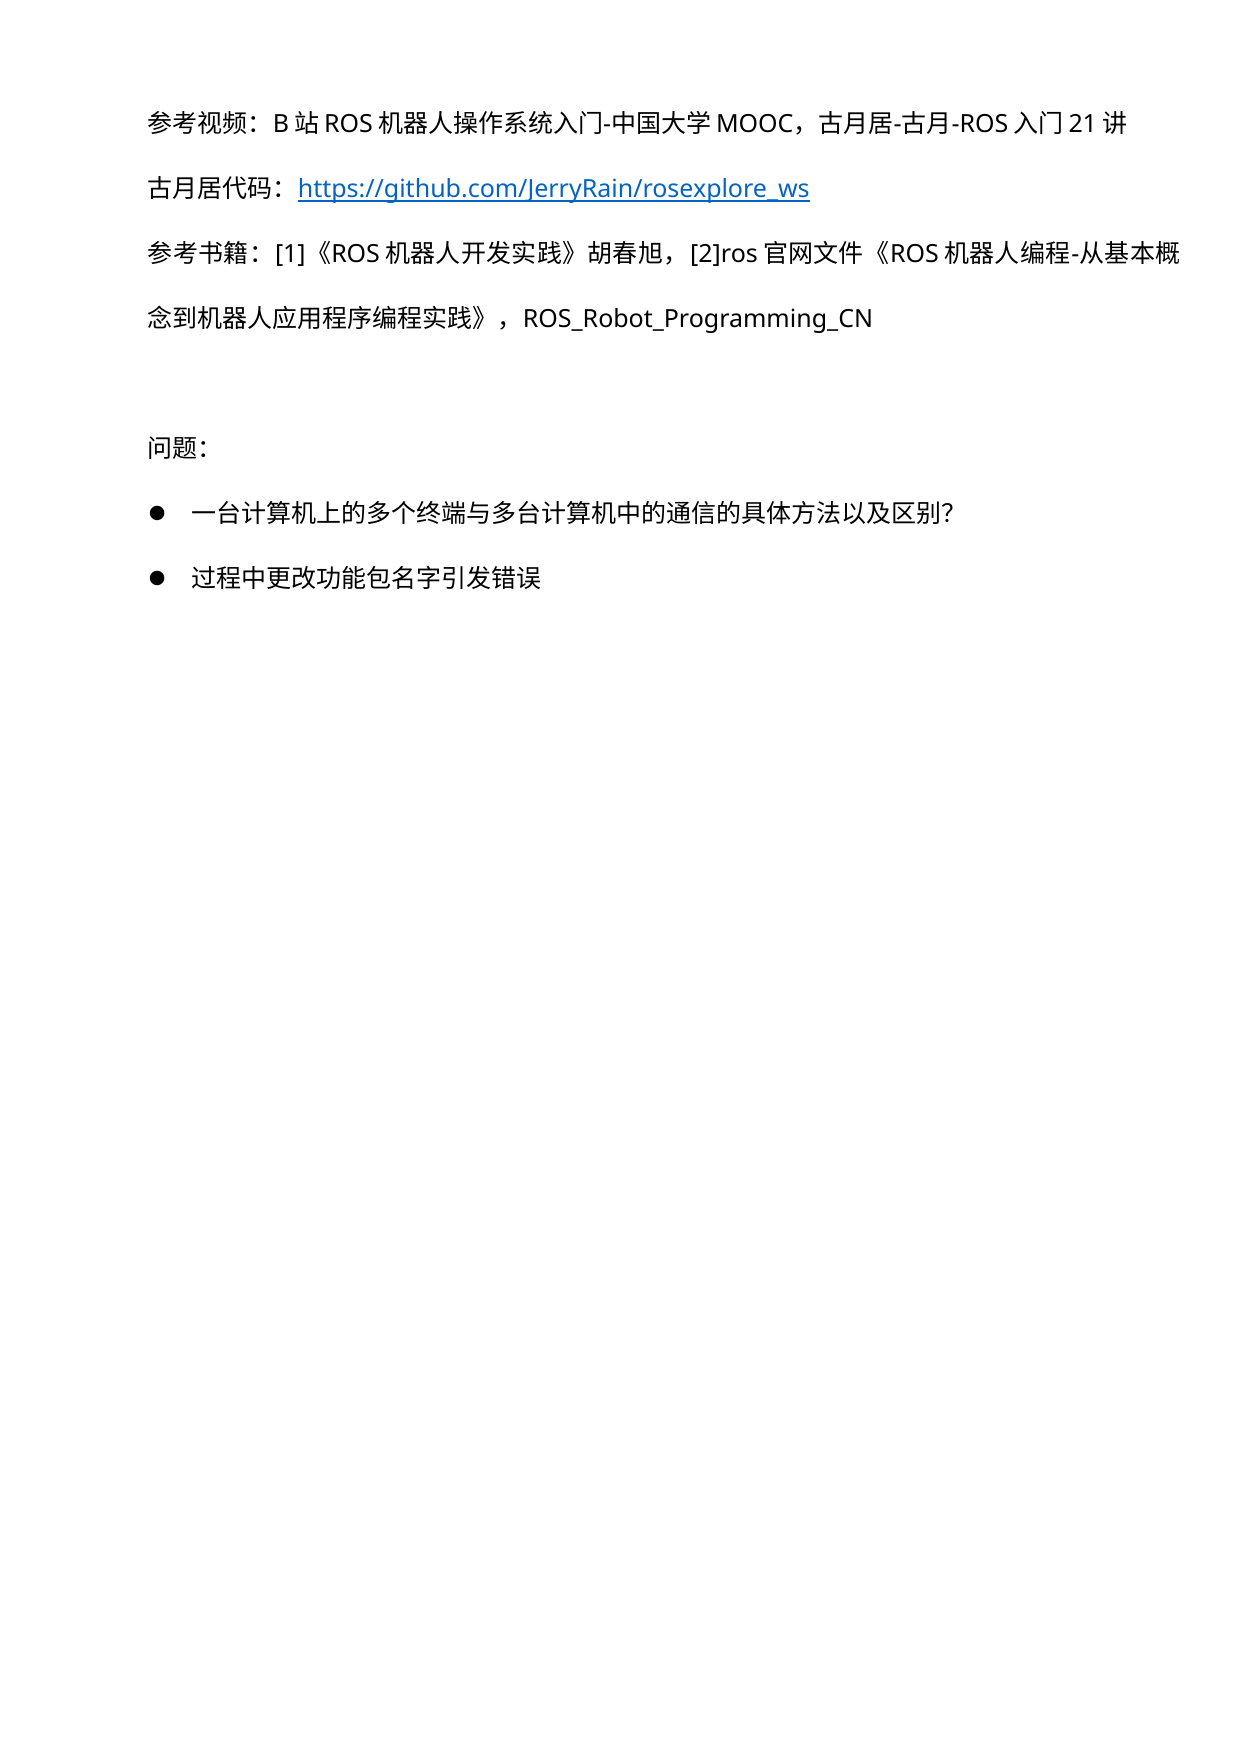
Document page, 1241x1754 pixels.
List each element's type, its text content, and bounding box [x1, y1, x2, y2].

list 一台计算机上的多个终端与多台计算机中的通信的具体方法以及区别？ [148, 479, 1181, 544]
text 问题： [148, 414, 1181, 479]
text 参考视频：B站ROS机器人操作系统入门-中国大学MOOC，古月居-古月-ROS入门21讲 [148, 89, 1181, 154]
list 过程中更改功能包名字引发错误 [148, 544, 1181, 609]
text 古月居代码：https://github.com/JerryRain/rosexplore_ws [148, 154, 1181, 219]
text 参考书籍：[1]《ROS机器人开发实践》胡春旭，[2]ros官网文件《ROS机器人编程-从基本概念到机器人应用程序编程实践》，ROS_Robot_Programming_CN [148, 219, 1181, 349]
